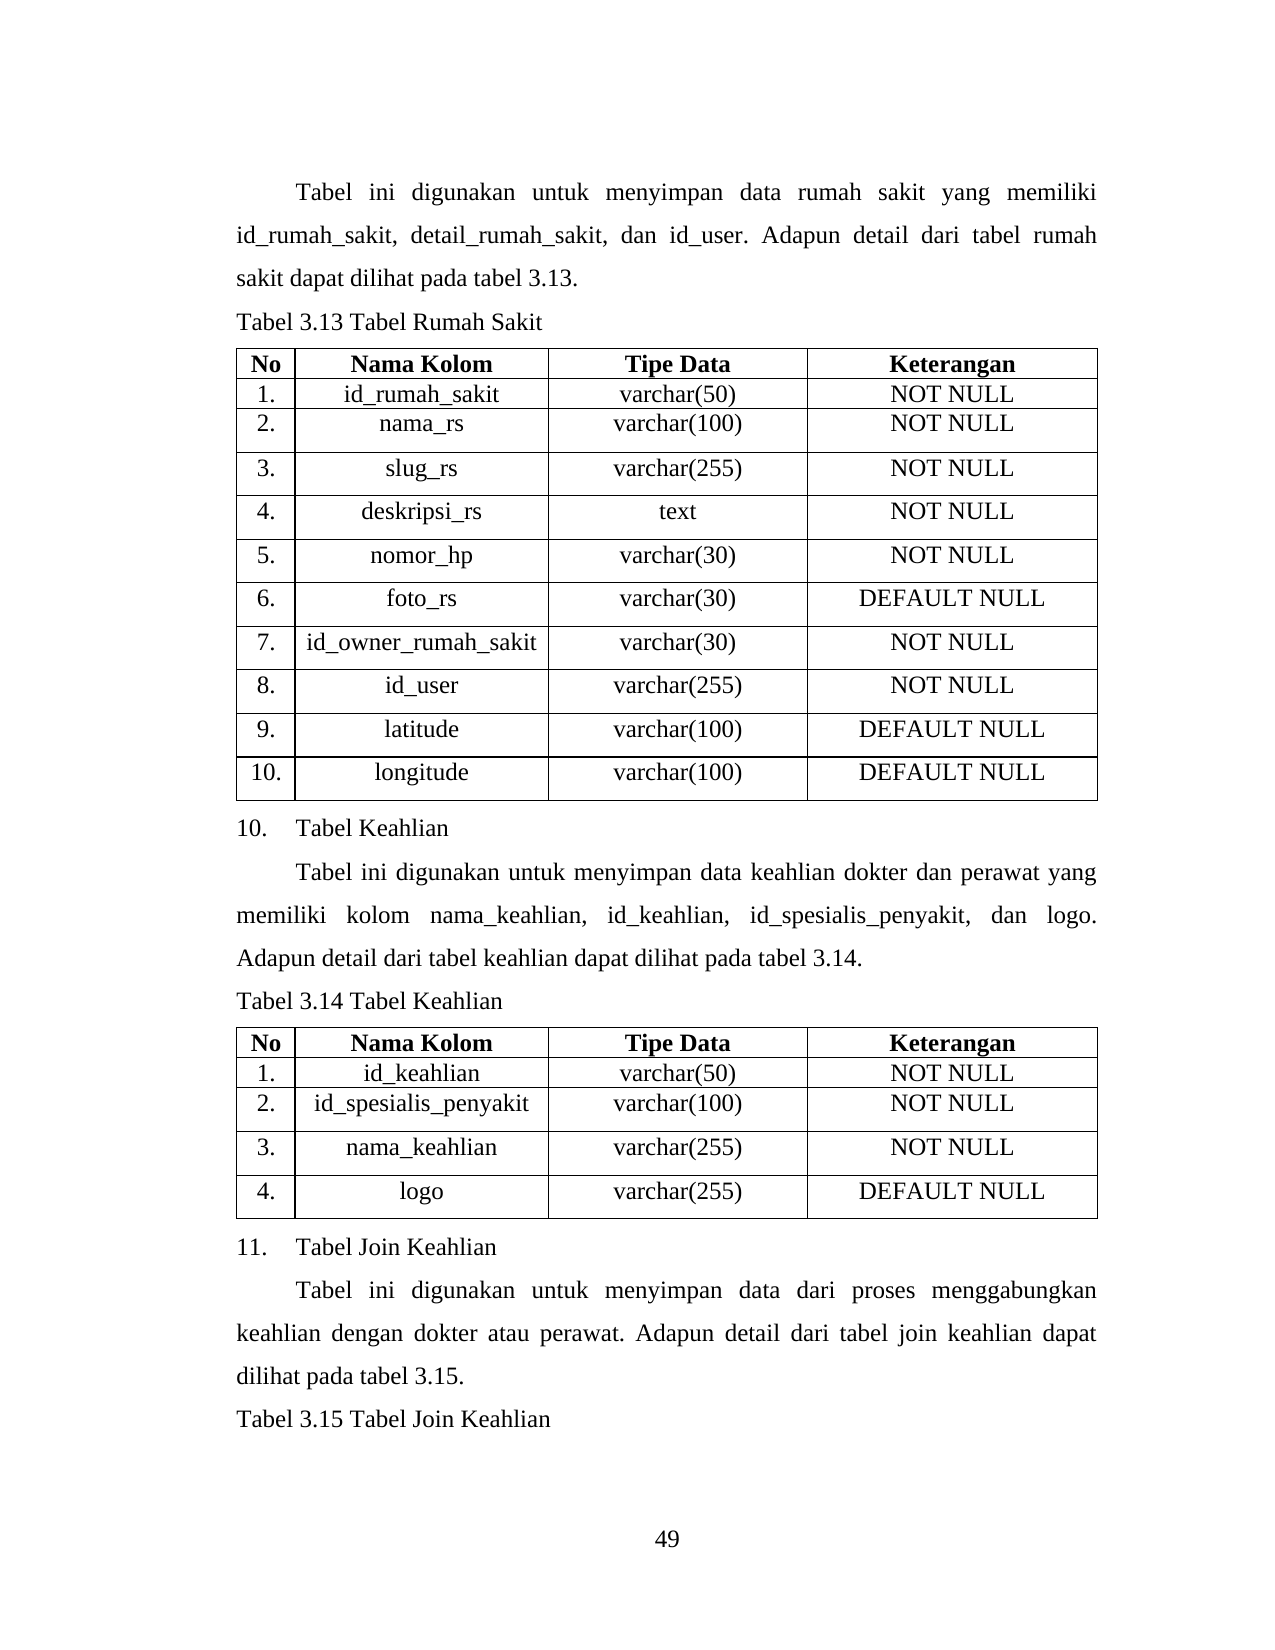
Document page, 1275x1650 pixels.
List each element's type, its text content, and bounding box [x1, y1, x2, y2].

table_header Keterangan [808, 1028, 1097, 1057]
table_cell varchar(100) [549, 409, 807, 452]
table_cell NOT NULL [808, 496, 1097, 539]
table_cell varchar(50) [549, 379, 807, 407]
table_cell 1. [237, 379, 294, 407]
table_cell id_owner_rumah_sakit [296, 627, 548, 669]
table_cell DEFAULT NULL [808, 583, 1097, 626]
table_cell slug_rs [296, 453, 548, 495]
table_cell NOT NULL [808, 1132, 1097, 1175]
table_cell NOT NULL [808, 627, 1097, 669]
table_cell 6. [237, 583, 294, 626]
table_cell nama_keahlian [296, 1132, 548, 1175]
table_cell varchar(100) [549, 758, 807, 800]
table_cell latitude [296, 714, 548, 756]
table_cell id_spesialis_penyakit [296, 1088, 548, 1131]
table_header Nama Kolom [296, 1028, 548, 1057]
table_cell nama_rs [296, 409, 548, 452]
table_cell varchar(50) [549, 1058, 807, 1087]
table_header No [237, 1028, 294, 1057]
table_cell id_user [296, 670, 548, 713]
table_cell 7. [237, 627, 294, 669]
table_cell deskripsi_rs [296, 496, 548, 539]
table_cell NOT NULL [808, 379, 1097, 407]
table_cell id_keahlian [296, 1058, 548, 1087]
table_cell varchar(255) [549, 670, 807, 713]
table_header No [237, 349, 294, 378]
table_cell NOT NULL [808, 453, 1097, 495]
table_cell DEFAULT NULL [808, 1176, 1097, 1218]
table_cell NOT NULL [808, 540, 1097, 582]
text Tabel 3.13 Tabel Rumah Sakit [236, 307, 1098, 335]
table_cell varchar(100) [549, 714, 807, 756]
table_cell 4. [237, 1176, 294, 1218]
table_cell varchar(30) [549, 540, 807, 582]
table_header Nama Kolom [296, 349, 548, 378]
text Tabel 3.15 Tabel Join Keahlian [236, 1404, 1098, 1433]
table_cell nomor_hp [296, 540, 548, 582]
table_cell id_rumah_sakit [296, 379, 548, 407]
table_cell text [549, 496, 807, 539]
table_header Keterangan [808, 349, 1097, 378]
table_cell 3. [237, 1132, 294, 1175]
table_cell 2. [237, 1088, 294, 1131]
table_cell NOT NULL [808, 409, 1097, 452]
list Tabel ini digunakan untuk menyimpan data dari proses menggabungkan keahlian dengan dokter atau perawat. Adapun detail dari tabel join keahlian dapat dilihat pada tabel 3.15. [236, 1275, 1098, 1390]
table_cell varchar(255) [549, 1132, 807, 1175]
table_cell 1. [237, 1058, 294, 1087]
table_cell varchar(100) [549, 1088, 807, 1131]
table_cell 5. [237, 540, 294, 582]
table_cell varchar(30) [549, 627, 807, 669]
table_cell DEFAULT NULL [808, 758, 1097, 800]
table_cell 2. [237, 409, 294, 452]
table_cell varchar(30) [549, 583, 807, 626]
table_cell 9. [237, 714, 294, 756]
list Tabel Join Keahlian [236, 1232, 1098, 1261]
table_cell varchar(255) [549, 1176, 807, 1218]
table_cell 3. [237, 453, 294, 495]
table_cell 8. [237, 670, 294, 713]
table_cell NOT NULL [808, 670, 1097, 713]
text Tabel 3.14 Tabel Keahlian [236, 986, 1098, 1015]
table_cell varchar(255) [549, 453, 807, 495]
list Tabel ini digunakan untuk menyimpan data keahlian dokter dan perawat yang memiliki kolom nama_keahlian, id_keahlian, id_spesialis_penyakit, dan logo. Adapun detail dari tabel keahlian dapat dilihat pada tabel 3.14. [236, 857, 1098, 972]
table_cell foto_rs [296, 583, 548, 626]
table_cell DEFAULT NULL [808, 714, 1097, 756]
table_cell NOT NULL [808, 1088, 1097, 1131]
table_cell longitude [296, 758, 548, 800]
table_cell 10. [237, 758, 294, 800]
table_header Tipe Data [549, 349, 807, 378]
list Tabel Keahlian [236, 813, 1098, 842]
table_header Tipe Data [549, 1028, 807, 1057]
table_cell 4. [237, 496, 294, 539]
table_cell NOT NULL [808, 1058, 1097, 1087]
text Tabel ini digunakan untuk menyimpan data rumah sakit yang memiliki id_rumah_sakit, detail_rumah_sakit, dan id_user. Adapun detail dari tabel rumah sakit dapat dilihat pada tabel 3.13. [236, 177, 1098, 292]
table_cell logo [296, 1176, 548, 1218]
